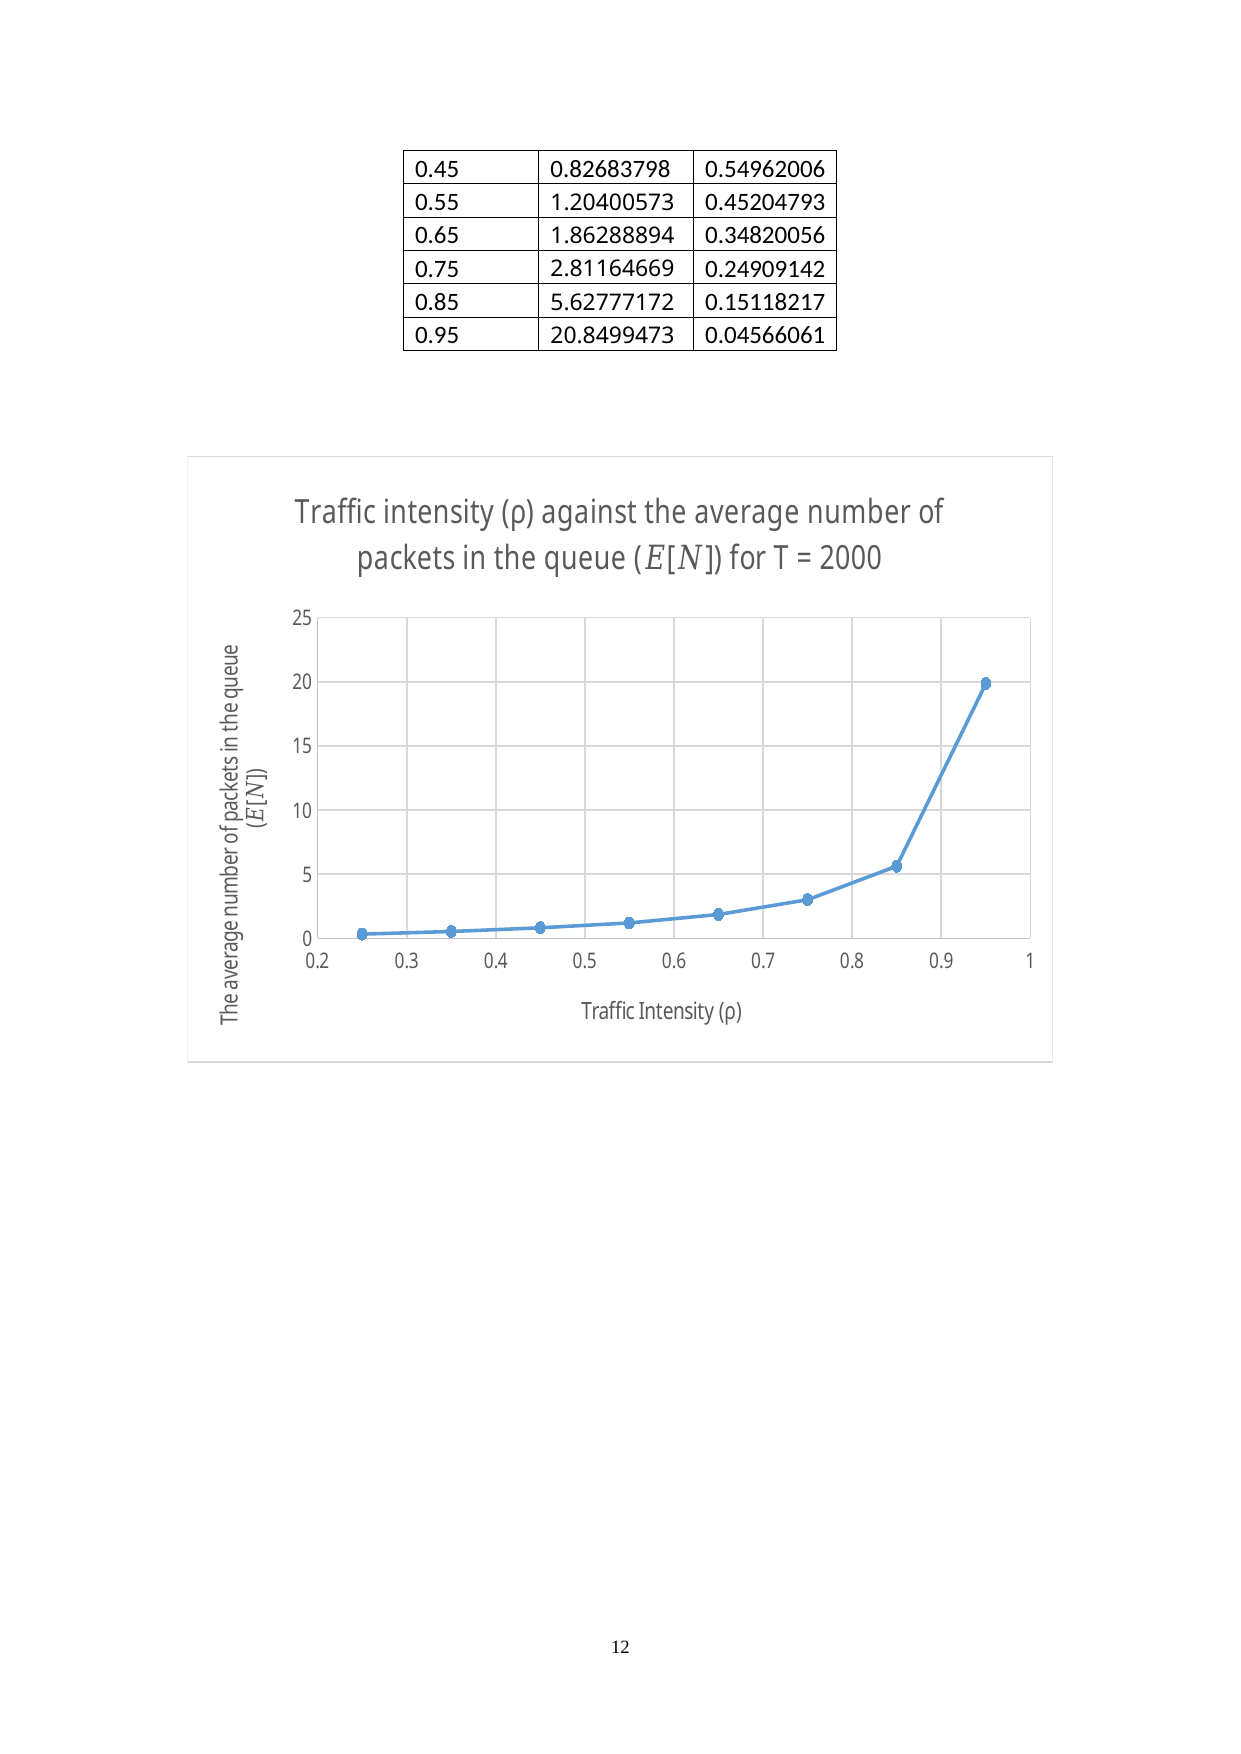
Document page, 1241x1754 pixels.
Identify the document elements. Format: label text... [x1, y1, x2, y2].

table_cell 2.81164669 [539, 251, 693, 283]
table_cell 0.54962006 [694, 151, 836, 183]
table_cell 0.15118217 [694, 284, 836, 317]
table_cell 1.86288894 [539, 218, 693, 250]
table_cell 0.34820056 [694, 218, 836, 250]
table_cell 0.24909142 [694, 251, 836, 283]
table_cell 0.95 [404, 318, 538, 350]
table_cell 0.45204793 [694, 184, 836, 217]
table_cell 0.82683798 [539, 151, 693, 183]
table_cell 0.55 [404, 184, 538, 217]
table_cell 0.75 [404, 251, 538, 283]
table_cell 1.20400573 [539, 184, 693, 217]
table_cell 0.04566061 [694, 318, 836, 350]
table_cell 20.8499473 [539, 318, 693, 350]
table_cell 0.85 [404, 284, 538, 317]
table_cell 5.62777172 [539, 284, 693, 317]
table_cell 0.45 [404, 151, 538, 183]
table_cell 0.65 [404, 218, 538, 250]
